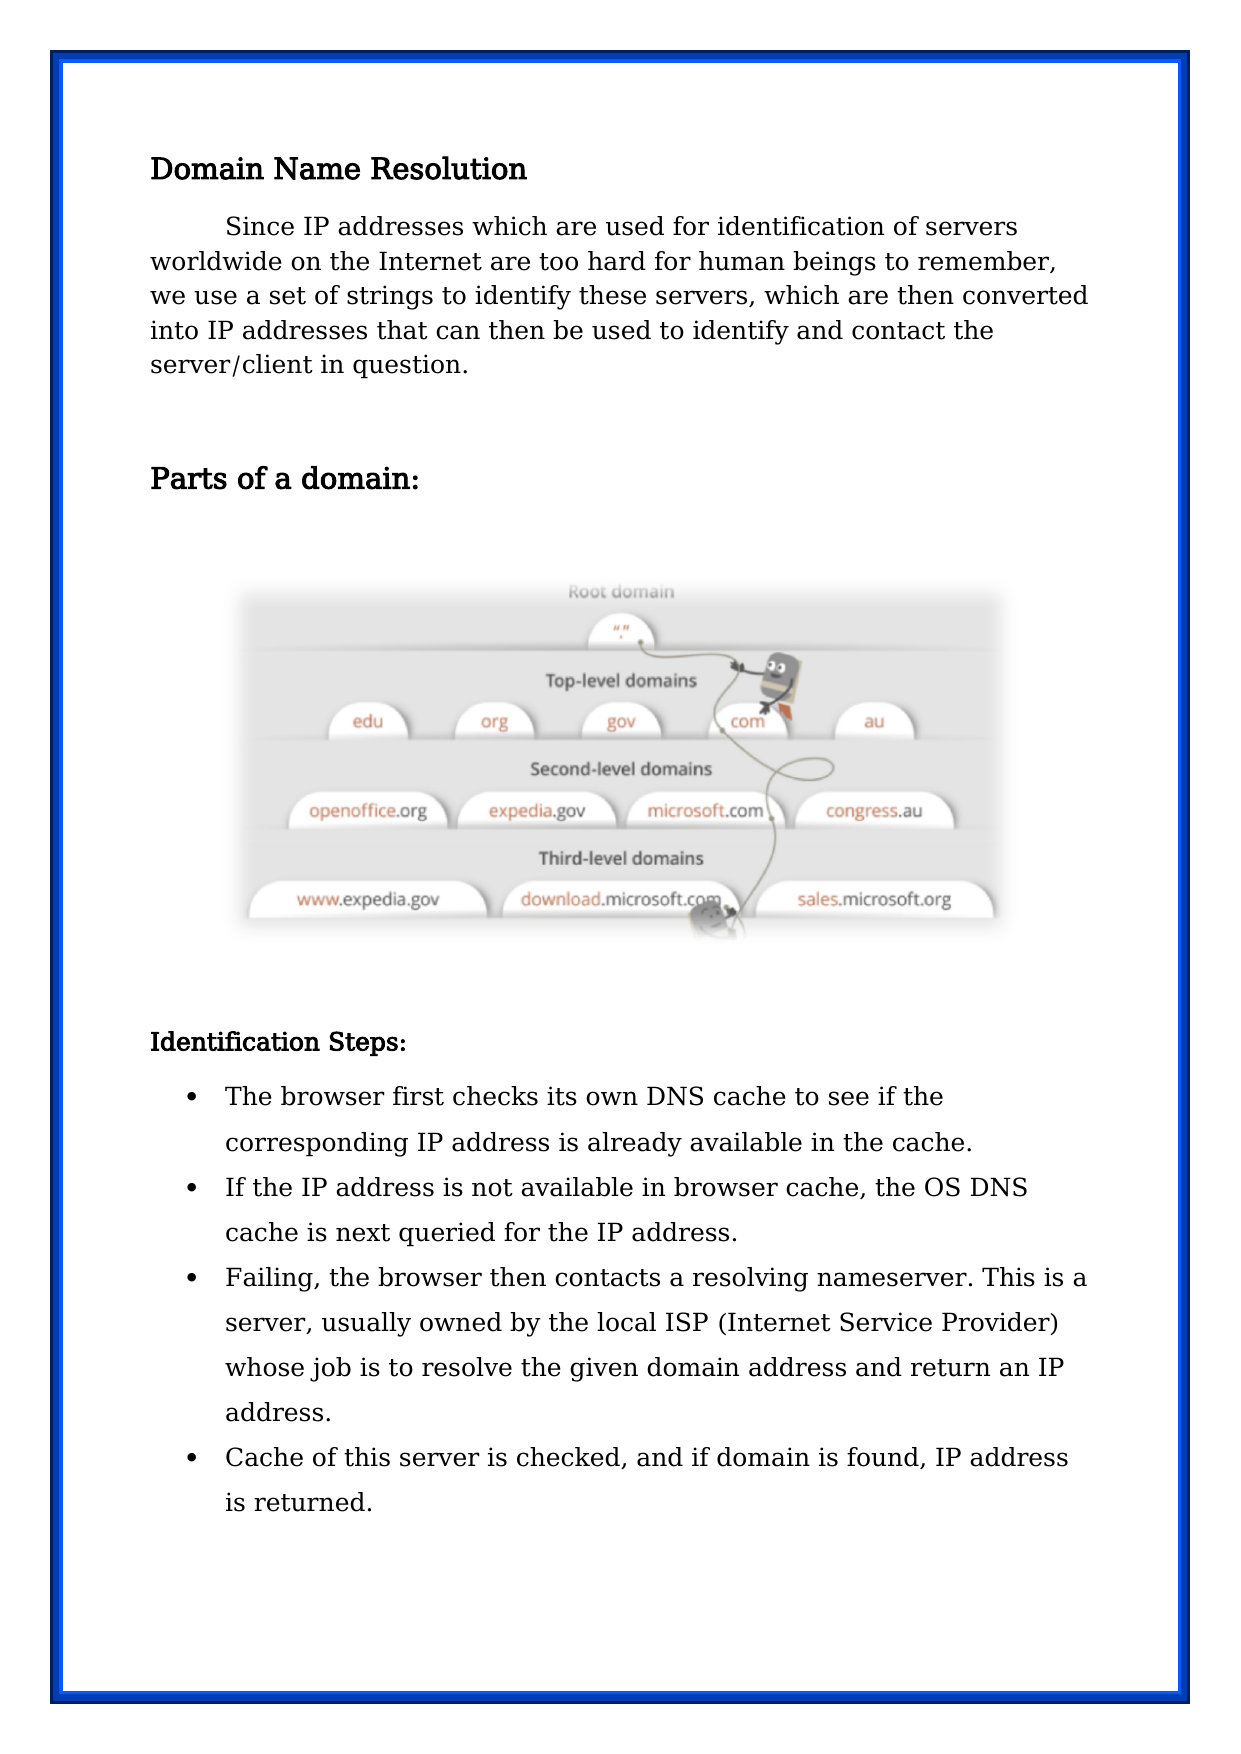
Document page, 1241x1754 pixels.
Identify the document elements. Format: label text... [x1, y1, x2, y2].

text Domain Name Resolution [150, 150, 1090, 185]
list If the IP address is not available in browser cache, the OS DNS cache is next queried for the IP address. [187, 1171, 1090, 1246]
picture [251, 605, 990, 915]
list The browser first checks its own DNS cache to see if the corresponding IP address is already available in the cache. [187, 1081, 1090, 1156]
list Failing, the browser then contacts a resolving nameserver. This is a server, usually owned by the local ISP (Internet Service Provider) whose job is to resolve the given domain address and return an IP address. [187, 1261, 1090, 1427]
text Identification Steps: [150, 1026, 1090, 1056]
text Since IP addresses which are used for identification of servers worldwide on the Internet are too hard for human beings to remember, we use a set of strings to identify these servers, which are then converted into IP addresses that can then be used to identify and contact the server/client in question. [150, 211, 1090, 379]
text Parts of a domain: [150, 459, 1090, 494]
list Cache of this server is checked, and if domain is found, IP address is returned. [187, 1442, 1090, 1517]
